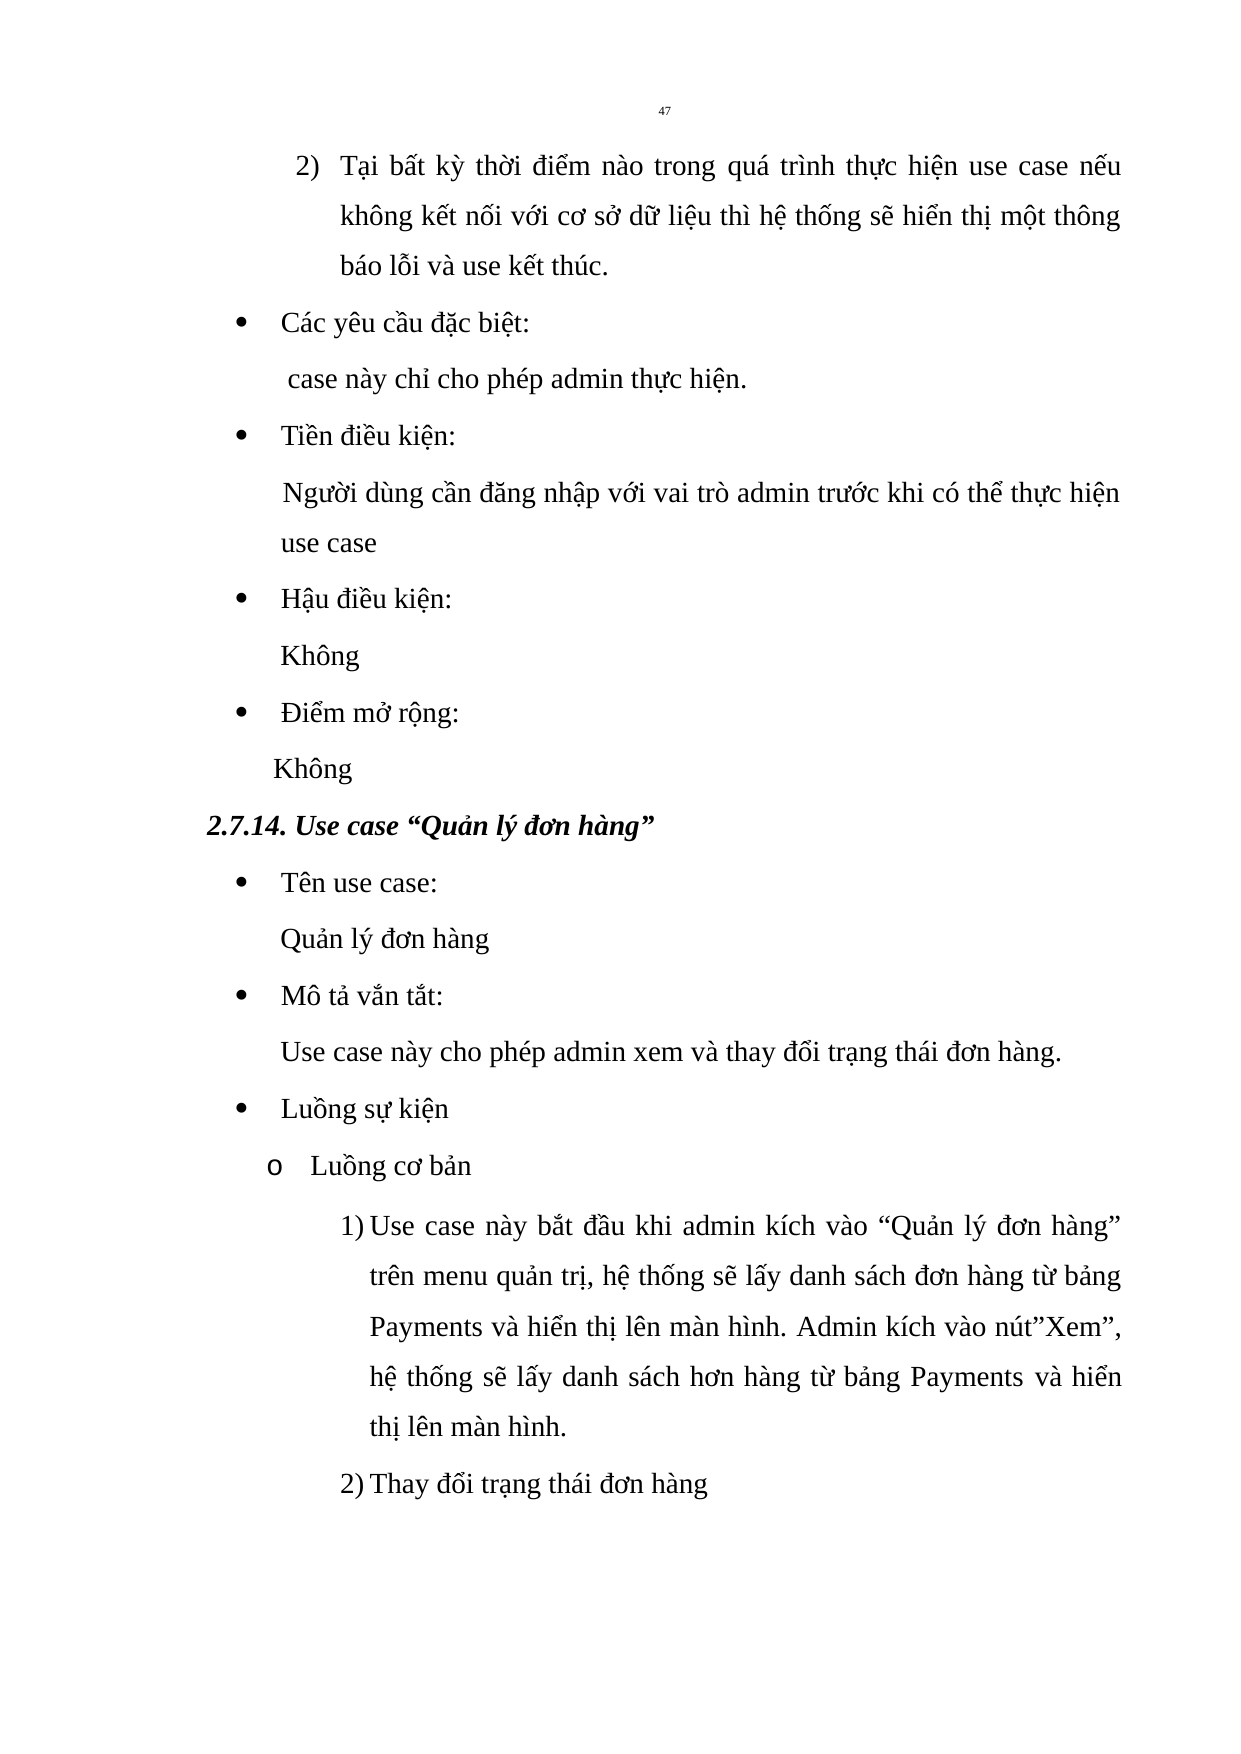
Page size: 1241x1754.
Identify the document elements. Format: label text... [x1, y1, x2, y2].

subtitle 2.7.14. Use case “Quản lý đơn hàng” [207, 808, 1122, 842]
text Người dùng cần đăng nhập với vai trò admin trước khi có thể thực hiện use case [236, 475, 1122, 559]
list Tại bất kỳ thời điểm nào trong quá trình thực hiện use case nếu không kết nối với cơ sở dữ liệu thì hệ thống sẽ hiển thị một thông báo lỗi và use kết thúc. [295, 148, 1122, 282]
text Không [236, 752, 1122, 785]
text Không [236, 638, 1122, 672]
list Các yêu cầu đặc biệt: [236, 305, 1122, 338]
list Luồng sự kiện [236, 1091, 1122, 1125]
list Mô tả vắn tắt: [236, 978, 1122, 1012]
list Tiền điều kiện: [236, 418, 1122, 452]
text Use case này cho phép admin xem và thay đổi trạng thái đơn hàng. [236, 1034, 1122, 1068]
list Thay đổi trạng thái đơn hàng [340, 1466, 1122, 1499]
list Luồng cơ bản [266, 1148, 1122, 1184]
text case này chỉ cho phép admin thực hiện. [236, 362, 1122, 395]
text Quản lý đơn hàng [236, 921, 1122, 955]
list Hậu điều kiện: [236, 582, 1122, 615]
list Use case này bắt đầu khi admin kích vào “Quản lý đơn hàng” trên menu quản trị, hệ thống sẽ lấy danh sách đơn hàng từ bảng Payments và hiển thị lên màn hình. Admin kích vào nút”Xem”, hệ thống sẽ lấy danh sách hơn hàng từ bảng Payments và hiển thị lên màn hình. [340, 1208, 1122, 1443]
list Điểm mở rộng: [236, 695, 1122, 728]
list Tên use case: [236, 865, 1122, 898]
